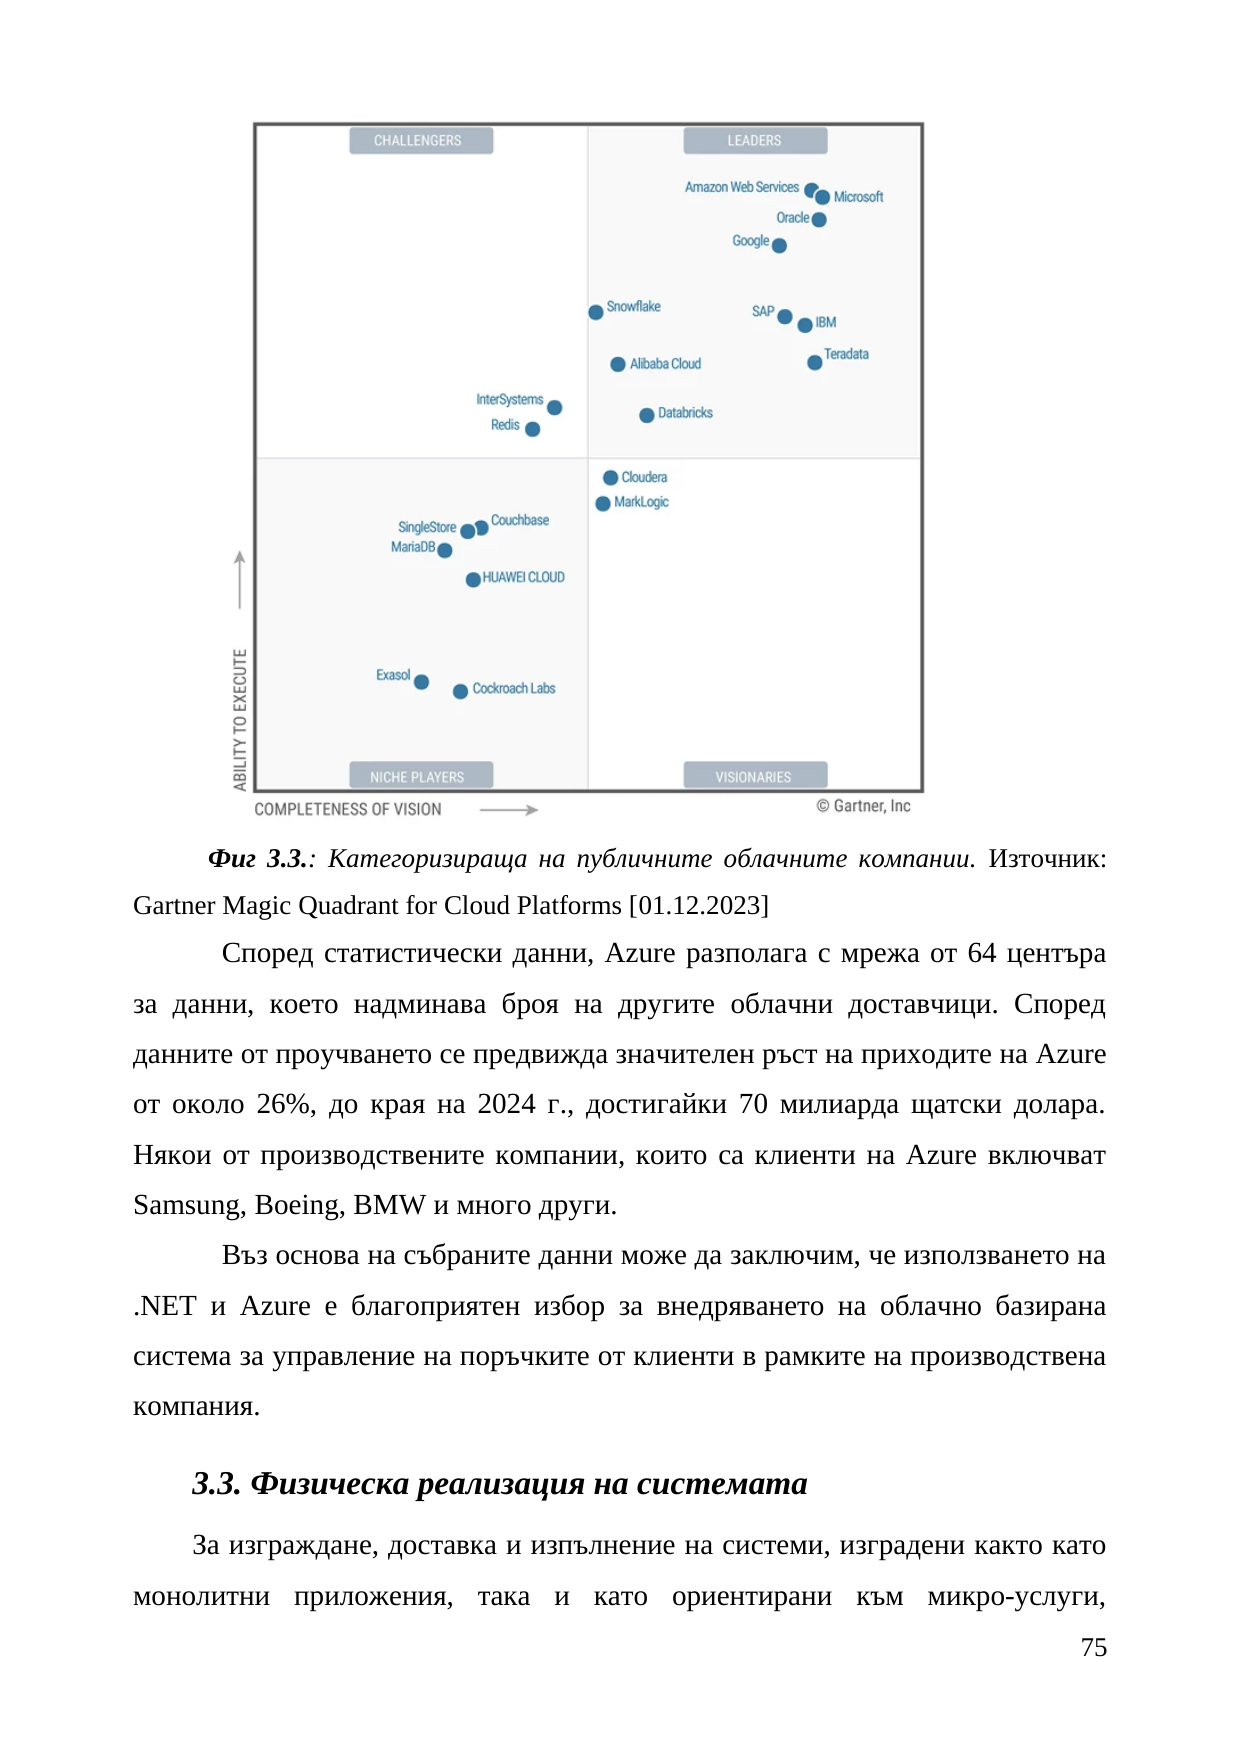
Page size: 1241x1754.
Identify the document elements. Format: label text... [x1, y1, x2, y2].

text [133, 1527, 1107, 1611]
text Въз основа на събраните данни може да заключим, че използването на .NET и Azure е благоприятен избор за внедряването на облачно базирана система за управление на поръчките от клиенти в рамките на производствена компания. [133, 1237, 1107, 1422]
subtitle 3.3. Физическа реализация на системата [133, 1464, 1107, 1502]
text Според статистически данни, Azure разполага с мрежа от 64 центъра за данни, което надминава броя на другите облачни доставчици. Според данните от проучването се предвижда значителен ръст на приходите на Azure от около 26%, до края на 2024 г., достигайки 70 милиарда щатски долара. Някои от производствените компании, които са клиенти на Azure включват Samsung, Boeing, BMW и много други. [133, 936, 1107, 1221]
picture [221, 118, 942, 826]
text Фиг 3.3.: Категоризираща на публичните облачните компании. Източник: Gartner Magic Quadrant for Cloud Platforms [01.12.2023] [133, 842, 1107, 920]
